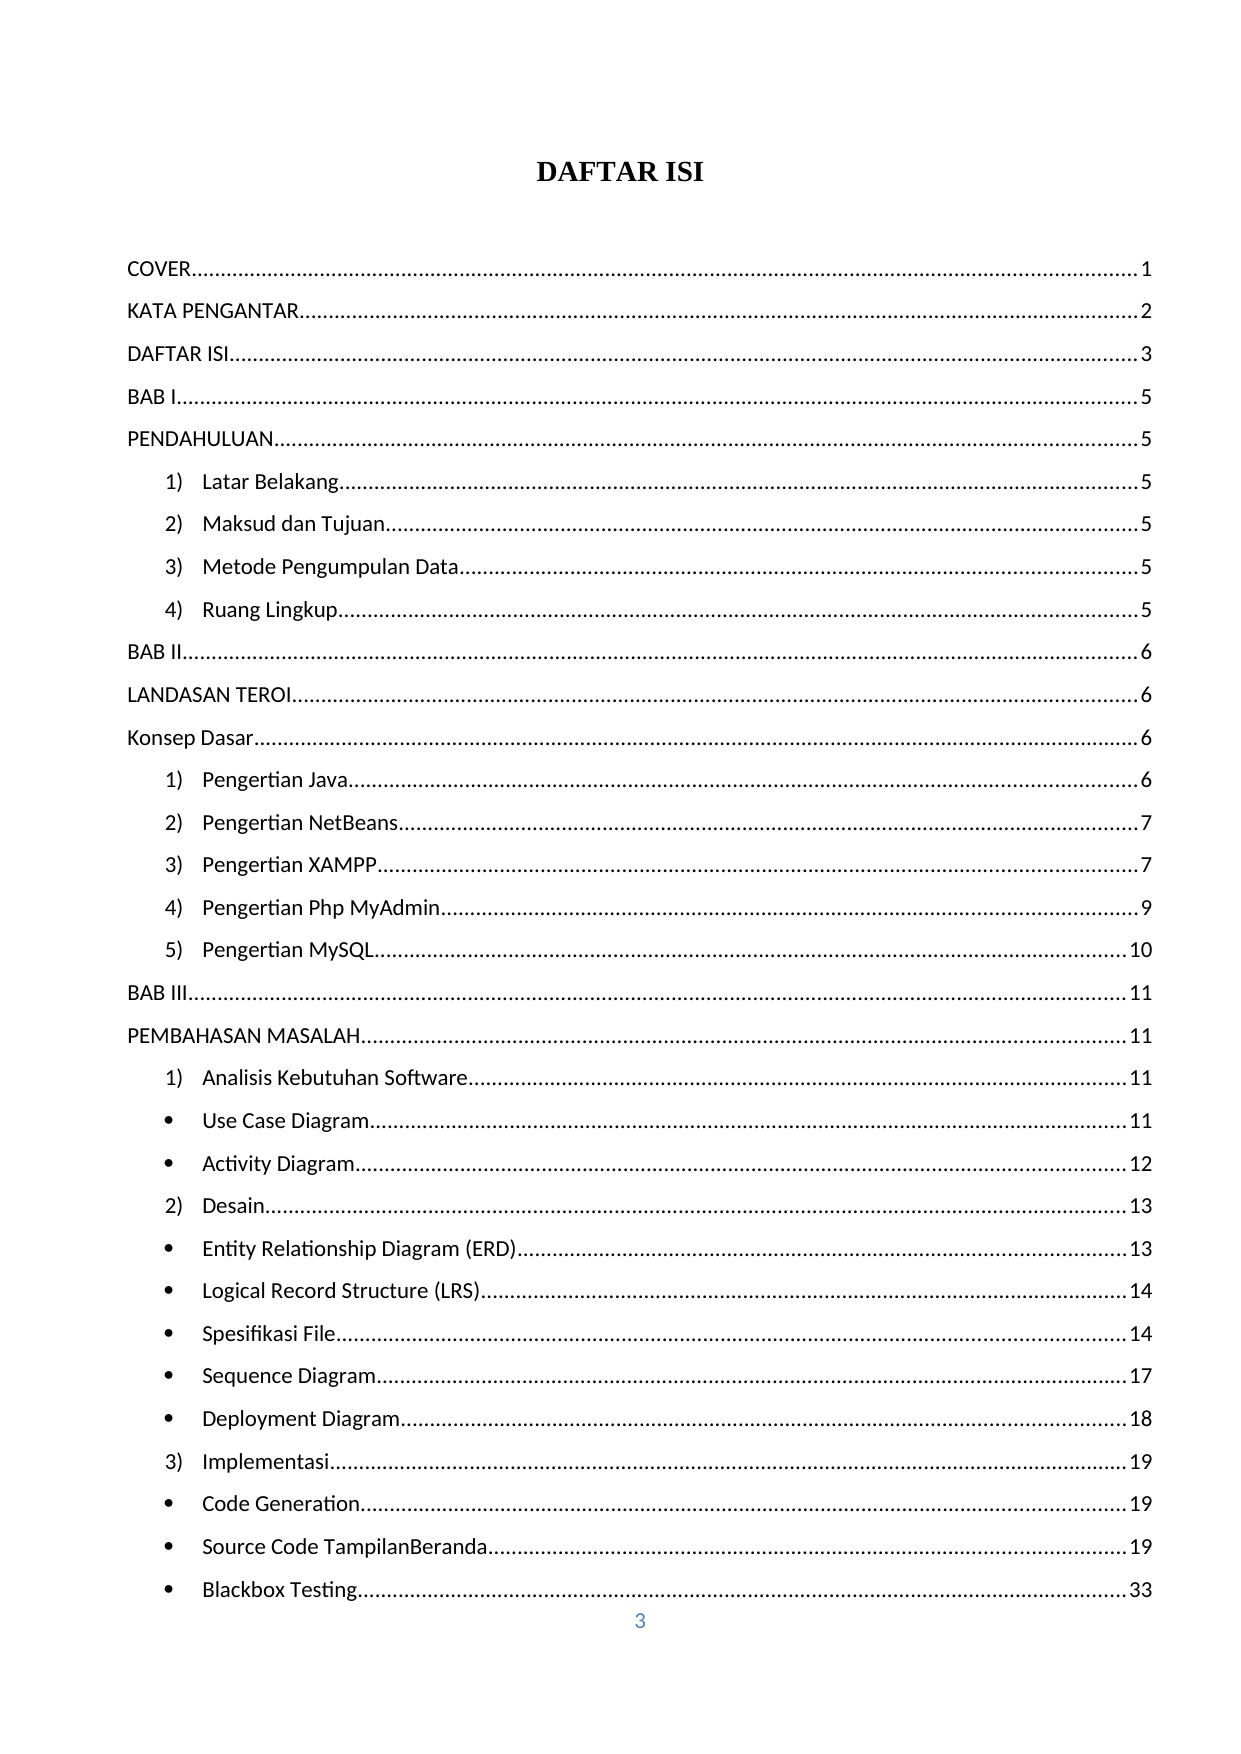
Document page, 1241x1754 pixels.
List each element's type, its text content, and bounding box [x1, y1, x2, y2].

subtitle DAFTAR ISI [409, 154, 831, 188]
